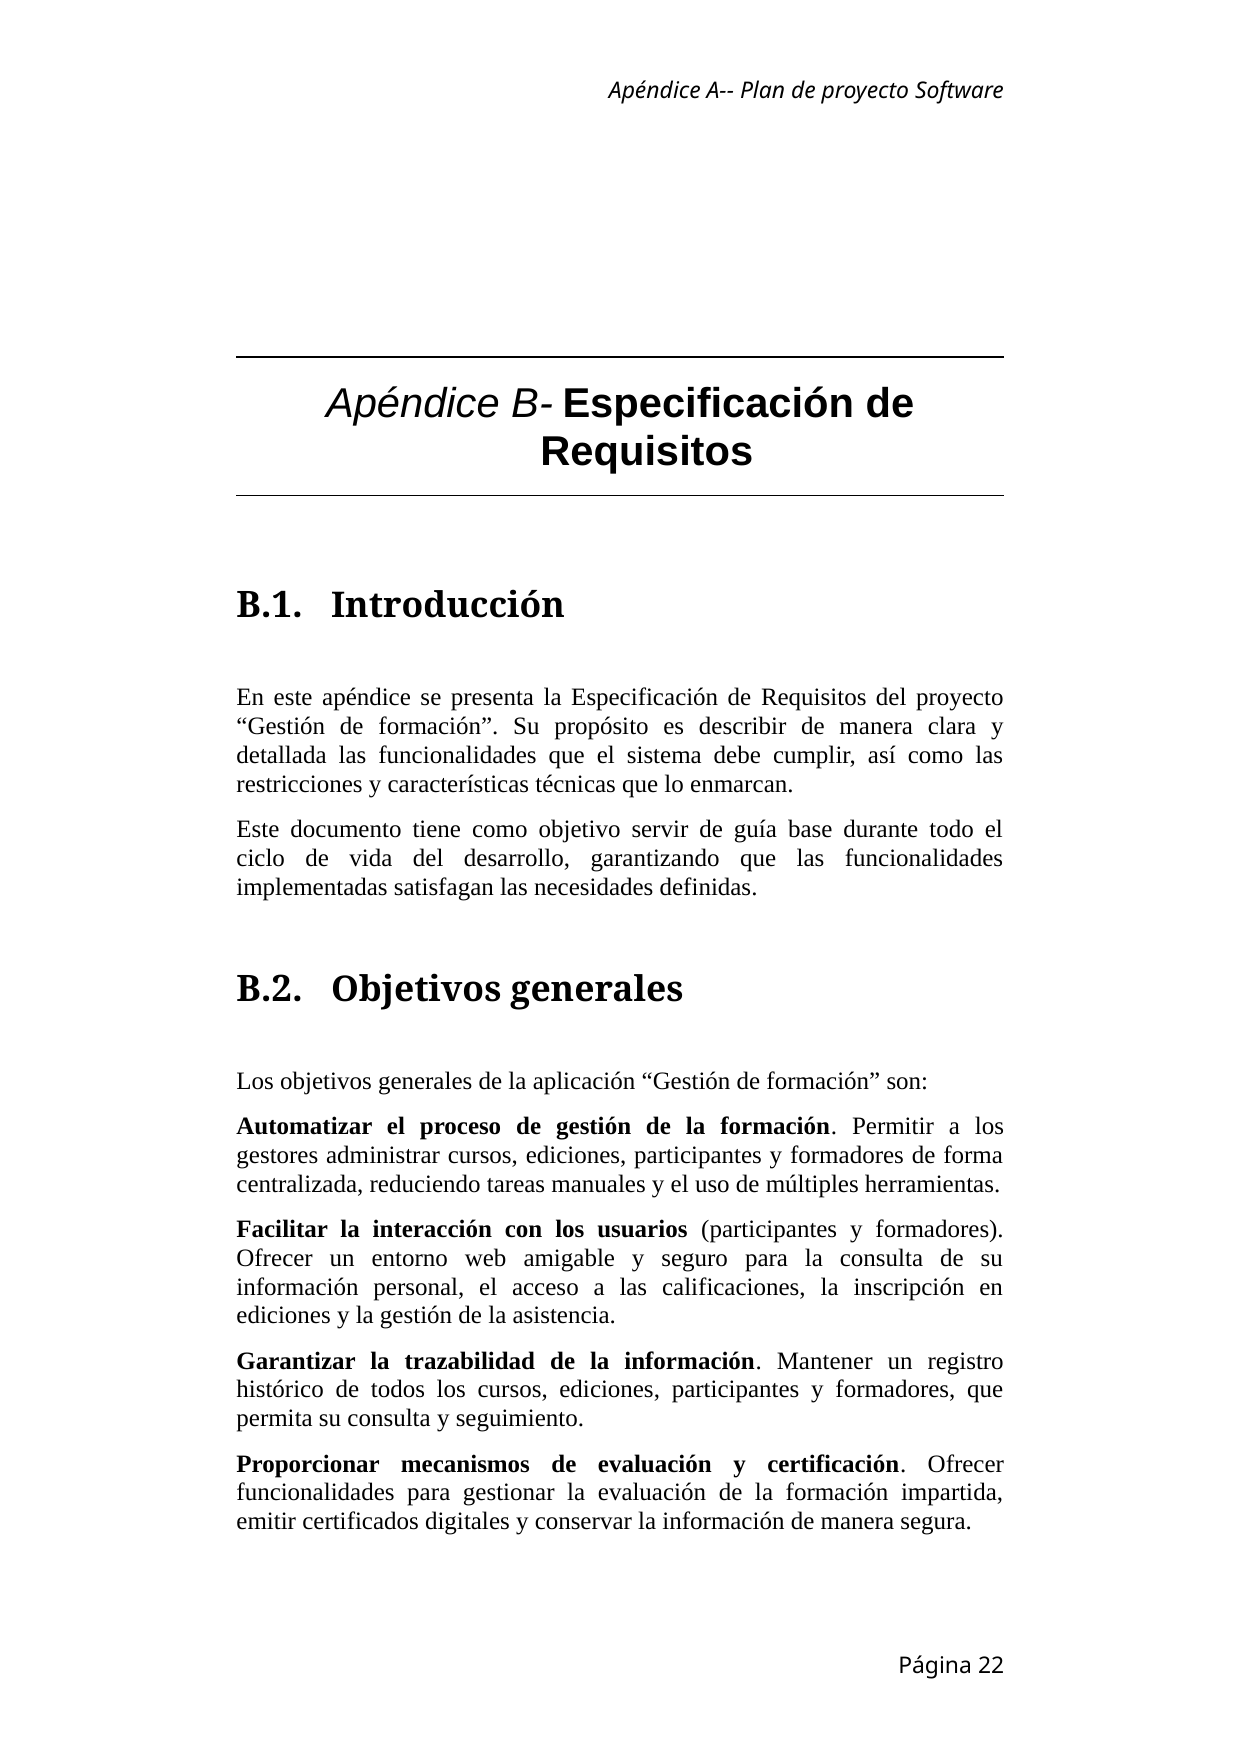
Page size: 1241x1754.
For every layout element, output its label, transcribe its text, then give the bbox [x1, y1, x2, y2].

text Los objetivos generales de la aplicación “Gestión de formación” son: [236, 1066, 1004, 1094]
subtitle Especificación de Requisitos [236, 358, 1004, 495]
text Facilitar la interacción con los usuarios (participantes y formadores). Ofrecer un entorno web amigable y seguro para la consulta de su información personal, el acceso a las calificaciones, la inscripción en ediciones y la gestión de la asistencia. [236, 1214, 1004, 1329]
text Este documento tiene como objetivo servir de guía base durante todo el ciclo de vida del desarrollo, garantizando que las funcionalidades implementadas satisfagan las necesidades definidas. [236, 814, 1004, 900]
text Garantizar la trazabilidad de la información. Mantener un registro histórico de todos los cursos, ediciones, participantes y formadores, que permita su consulta y seguimiento. [236, 1346, 1004, 1432]
text Automatizar el proceso de gestión de la formación. Permitir a los gestores administrar cursos, ediciones, participantes y formadores de forma centralizada, reduciendo tareas manuales y el uso de múltiples herramientas. [236, 1111, 1004, 1197]
subtitle Introducción [236, 579, 1004, 629]
subtitle Objetivos generales [236, 962, 1004, 1012]
text Proporcionar mecanismos de evaluación y certificación. Ofrecer funcionalidades para gestionar la evaluación de la formación impartida, emitir certificados digitales y conservar la información de manera segura. [236, 1449, 1004, 1535]
text En este apéndice se presenta la Especificación de Requisitos del proyecto “Gestión de formación”. Su propósito es describir de manera clara y detallada las funcionalidades que el sistema debe cumplir, así como las restricciones y características técnicas que lo enmarcan. [236, 682, 1004, 797]
